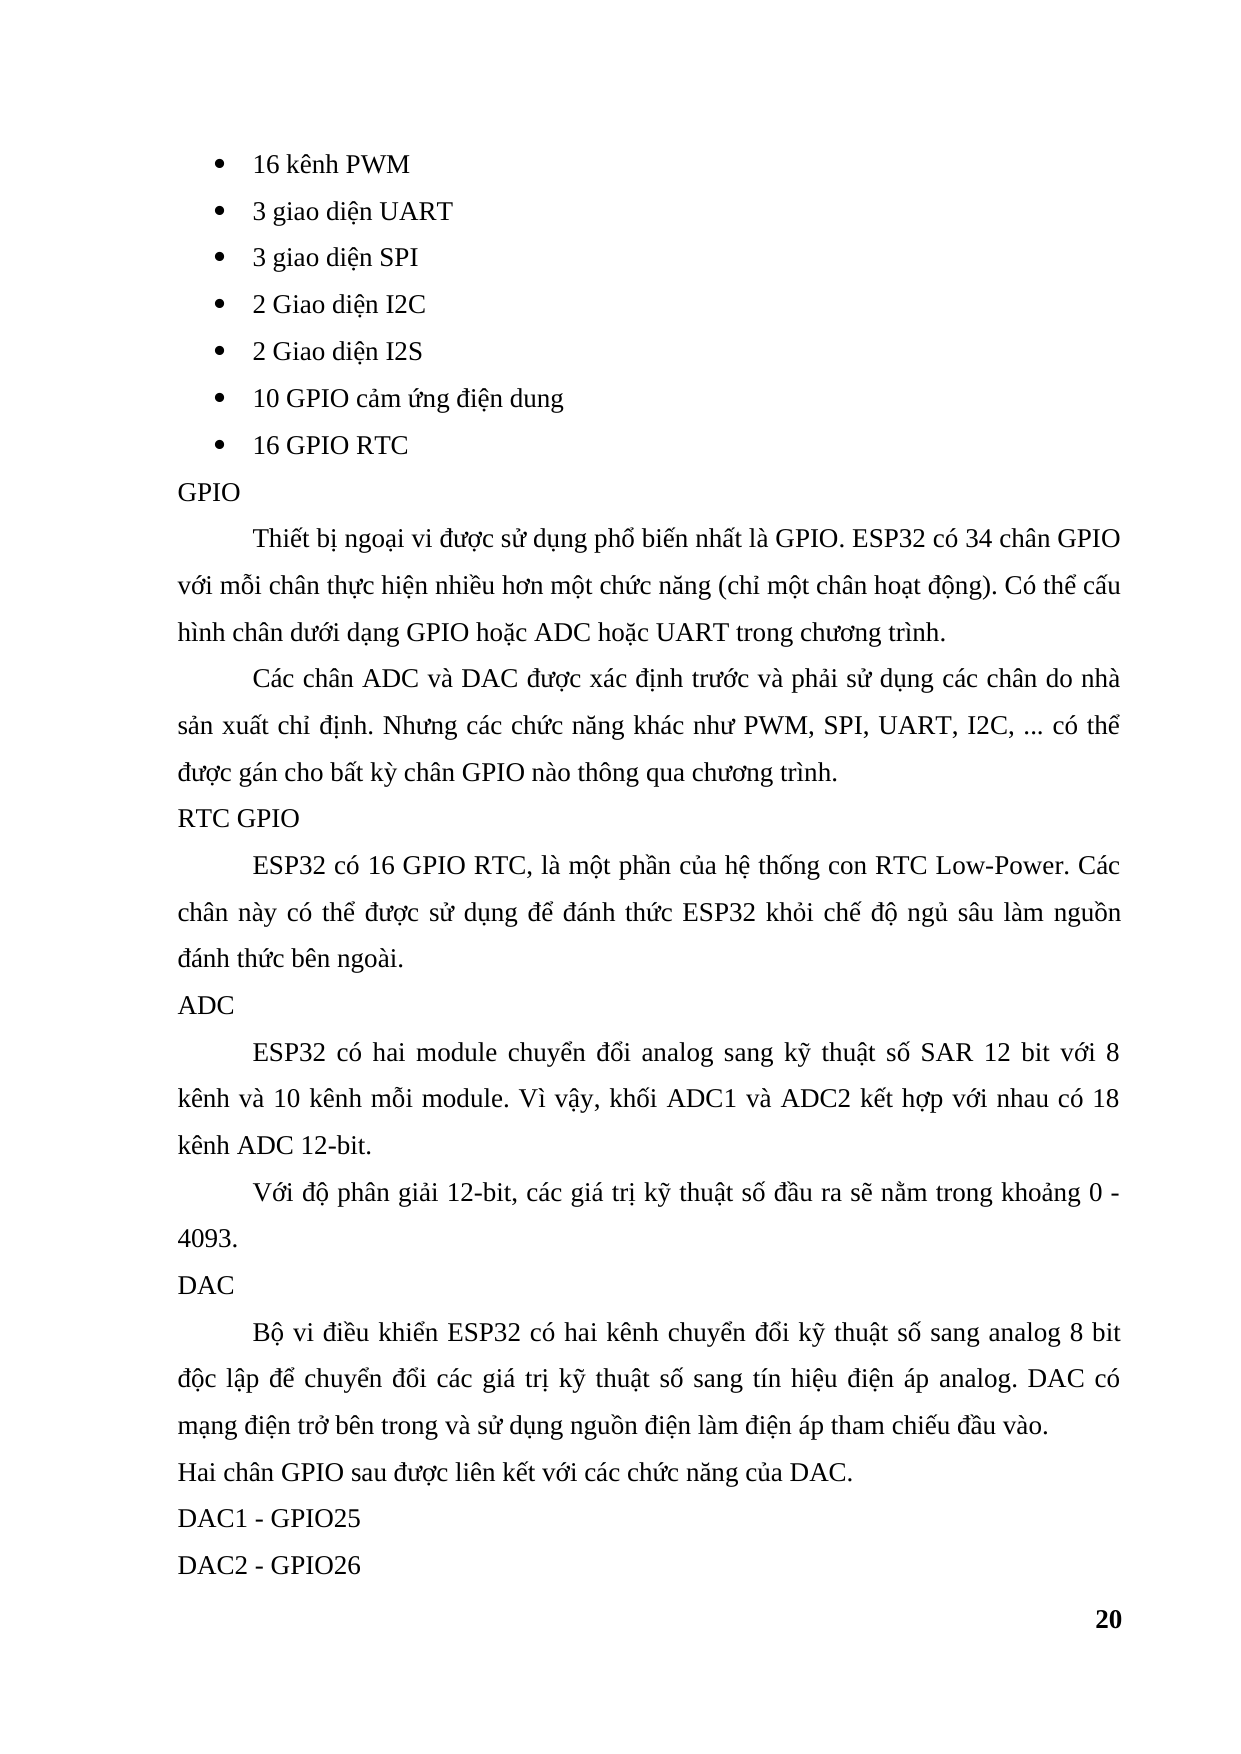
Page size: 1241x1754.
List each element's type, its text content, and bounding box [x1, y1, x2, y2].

list 3 giao diện UART [215, 194, 1122, 226]
list 16 kênh PWM [215, 148, 1122, 179]
text Với độ phân giải 12-bit, các giá trị kỹ thuật số đầu ra sẽ nằm trong khoảng 0 - 4093. [177, 1176, 1122, 1254]
text ESP32 có 16 GPIO RTC, là một phần của hệ thống con RTC Low-Power. Các chân này có thể được sử dụng để đánh thức ESP32 khỏi chế độ ngủ sâu làm nguồn đánh thức bên ngoài. [177, 849, 1122, 974]
text DAC [177, 1269, 1122, 1300]
list 10 GPIO cảm ứng điện dung [215, 382, 1122, 413]
text GPIO [177, 476, 1122, 507]
text Các chân ADC và DAC được xác định trước và phải sử dụng các chân do nhà sản xuất chỉ định. Nhưng các chức năng khác như PWM, SPI, UART, I2C, ... có thể được gán cho bất kỳ chân GPIO nào thông qua chương trình. [177, 662, 1122, 787]
text ADC [177, 989, 1122, 1020]
list 3 giao diện SPI [215, 241, 1122, 273]
list 2 Giao diện I2C [215, 288, 1122, 319]
text DAC2 - GPIO26 [177, 1549, 1122, 1580]
text Thiết bị ngoại vi được sử dụng phổ biến nhất là GPIO. ESP32 có 34 chân GPIO với mỗi chân thực hiện nhiều hơn một chức năng (chỉ một chân hoạt động). Có thể cấu hình chân dưới dạng GPIO hoặc ADC hoặc UART trong chương trình. [177, 522, 1122, 647]
text Hai chân GPIO sau được liên kết với các chức năng của DAC. [177, 1456, 1122, 1487]
list 2 Giao diện I2S [215, 335, 1122, 366]
text ESP32 có hai module chuyển đổi analog sang kỹ thuật số SAR 12 bit với 8 kênh và 10 kênh mỗi module. Vì vậy, khối ADC1 và ADC2 kết hợp với nhau có 18 kênh ADC 12-bit. [177, 1036, 1122, 1160]
text DAC1 - GPIO25 [177, 1502, 1122, 1534]
text Bộ vi điều khiển ESP32 có hai kênh chuyển đổi kỹ thuật số sang analog 8 bit độc lập để chuyển đổi các giá trị kỹ thuật số sang tín hiệu điện áp analog. DAC có mạng điện trở bên trong và sử dụng nguồn điện làm điện áp tham chiếu đầu vào. [177, 1316, 1122, 1440]
text RTC GPIO [177, 802, 1122, 834]
list 16 GPIO RTC [215, 429, 1122, 460]
